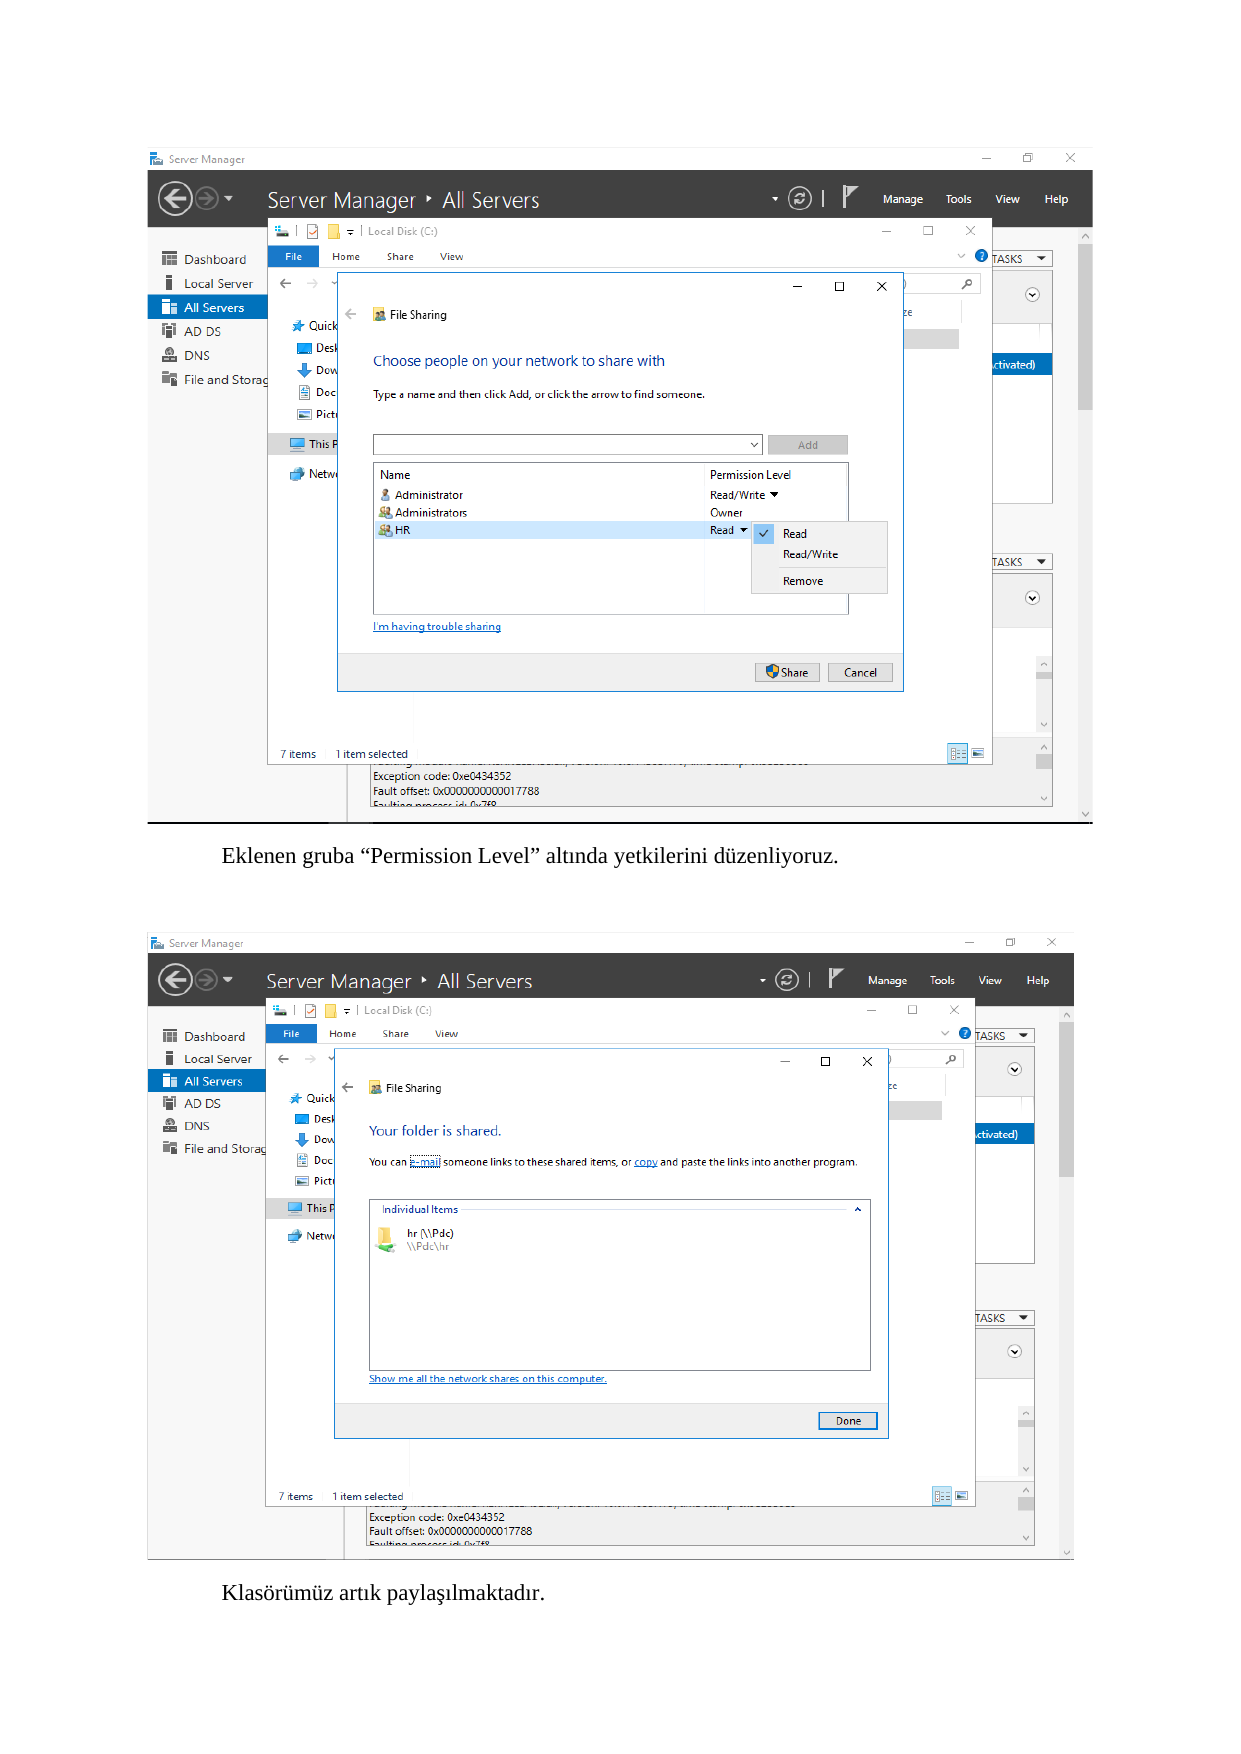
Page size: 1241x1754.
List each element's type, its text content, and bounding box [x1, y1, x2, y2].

text Klasörümüz artık paylaşılmaktadır. [148, 1579, 1093, 1605]
picture [147, 932, 1074, 1560]
text Eklenen gruba “Permission Level” altında yetkilerini düzenliyoruz. [148, 842, 1093, 868]
picture [147, 147, 1093, 824]
